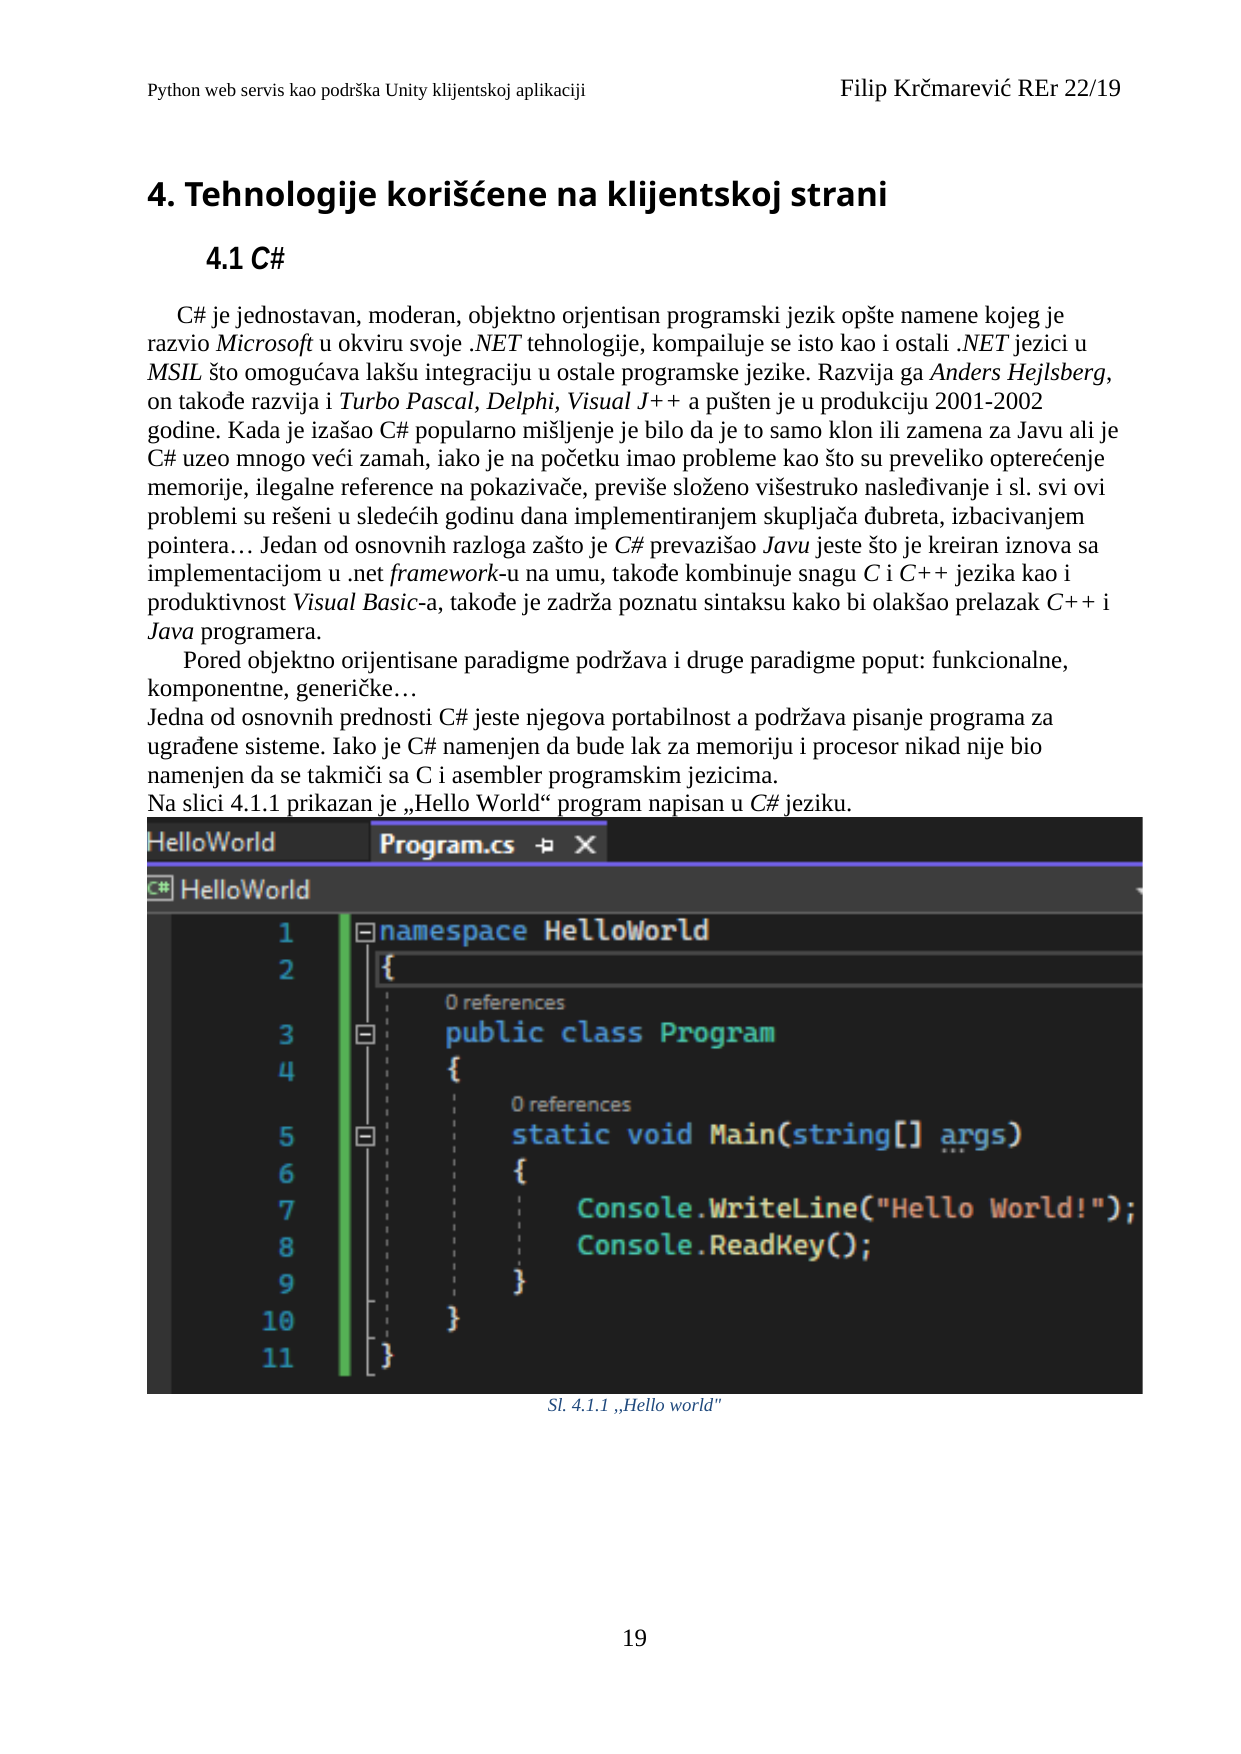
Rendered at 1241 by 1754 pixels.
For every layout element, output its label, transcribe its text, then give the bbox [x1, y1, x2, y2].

subtitle 4. Tehnologije korišćene na klijentskoj strani [147, 170, 1122, 216]
text Na slici 4.1.1 prikazan je „Hello World“ program napisan u C# jeziku. [147, 788, 1122, 817]
text Sl. 4.1.1 ,,Hello world" [147, 1394, 1122, 1415]
picture [147, 817, 1143, 1394]
text Pored objektno orijentisane paradigme podržava i druge paradigme poput: funkcionalne, komponentne, generičke… [147, 645, 1122, 702]
text Jedna od osnovnih prednosti C# jeste njegova portabilnost a podržava pisanje programa za ugrađene sisteme. Iako je C# namenjen da bude lak za memoriju i procesor nikad nije bio namenjen da se takmiči sa C i asembler programskim jezicima. [147, 702, 1122, 788]
subtitle 4.1 C# [177, 239, 1098, 276]
text C# je jednostavan, moderan, objektno orjentisan programski jezik opšte namene kojeg je razvio Microsoft u okviru svoje .NET tehnologije, kompailuje se isto kao i ostali .NET jezici u MSIL što omogućava lakšu integraciju u ostale programske jezike. Razvija ga Anders Hejlsberg, on takođe razvija i Turbo Pascal, Delphi, Visual J++ a pušten je u produkciju 2001-2002 godine. Kada je izašao C# popularno mišljenje je bilo da je to samo klon ili zamena za Javu ali je C# uzeo mnogo veći zamah, iako je na početku imao probleme kao što su preveliko opterećenje memorije, ilegalne reference na pokazivače, previše složeno višestruko nasleđivanje i sl. svi ovi problemi su rešeni u sledećih godinu dana implementiranjem skupljača đubreta, izbacivanjem pointera… Jedan od osnovnih razloga zašto je C# prevazišao Javu jeste što je kreiran iznova sa implementacijom u .net framework-u na umu, takođe kombinuje snagu C i C++ jezika kao i produktivnost Visual Basic-a, takođe je zadrža poznatu sintaksu kako bi olakšao prelazak C++ i Java programera. [147, 300, 1122, 645]
